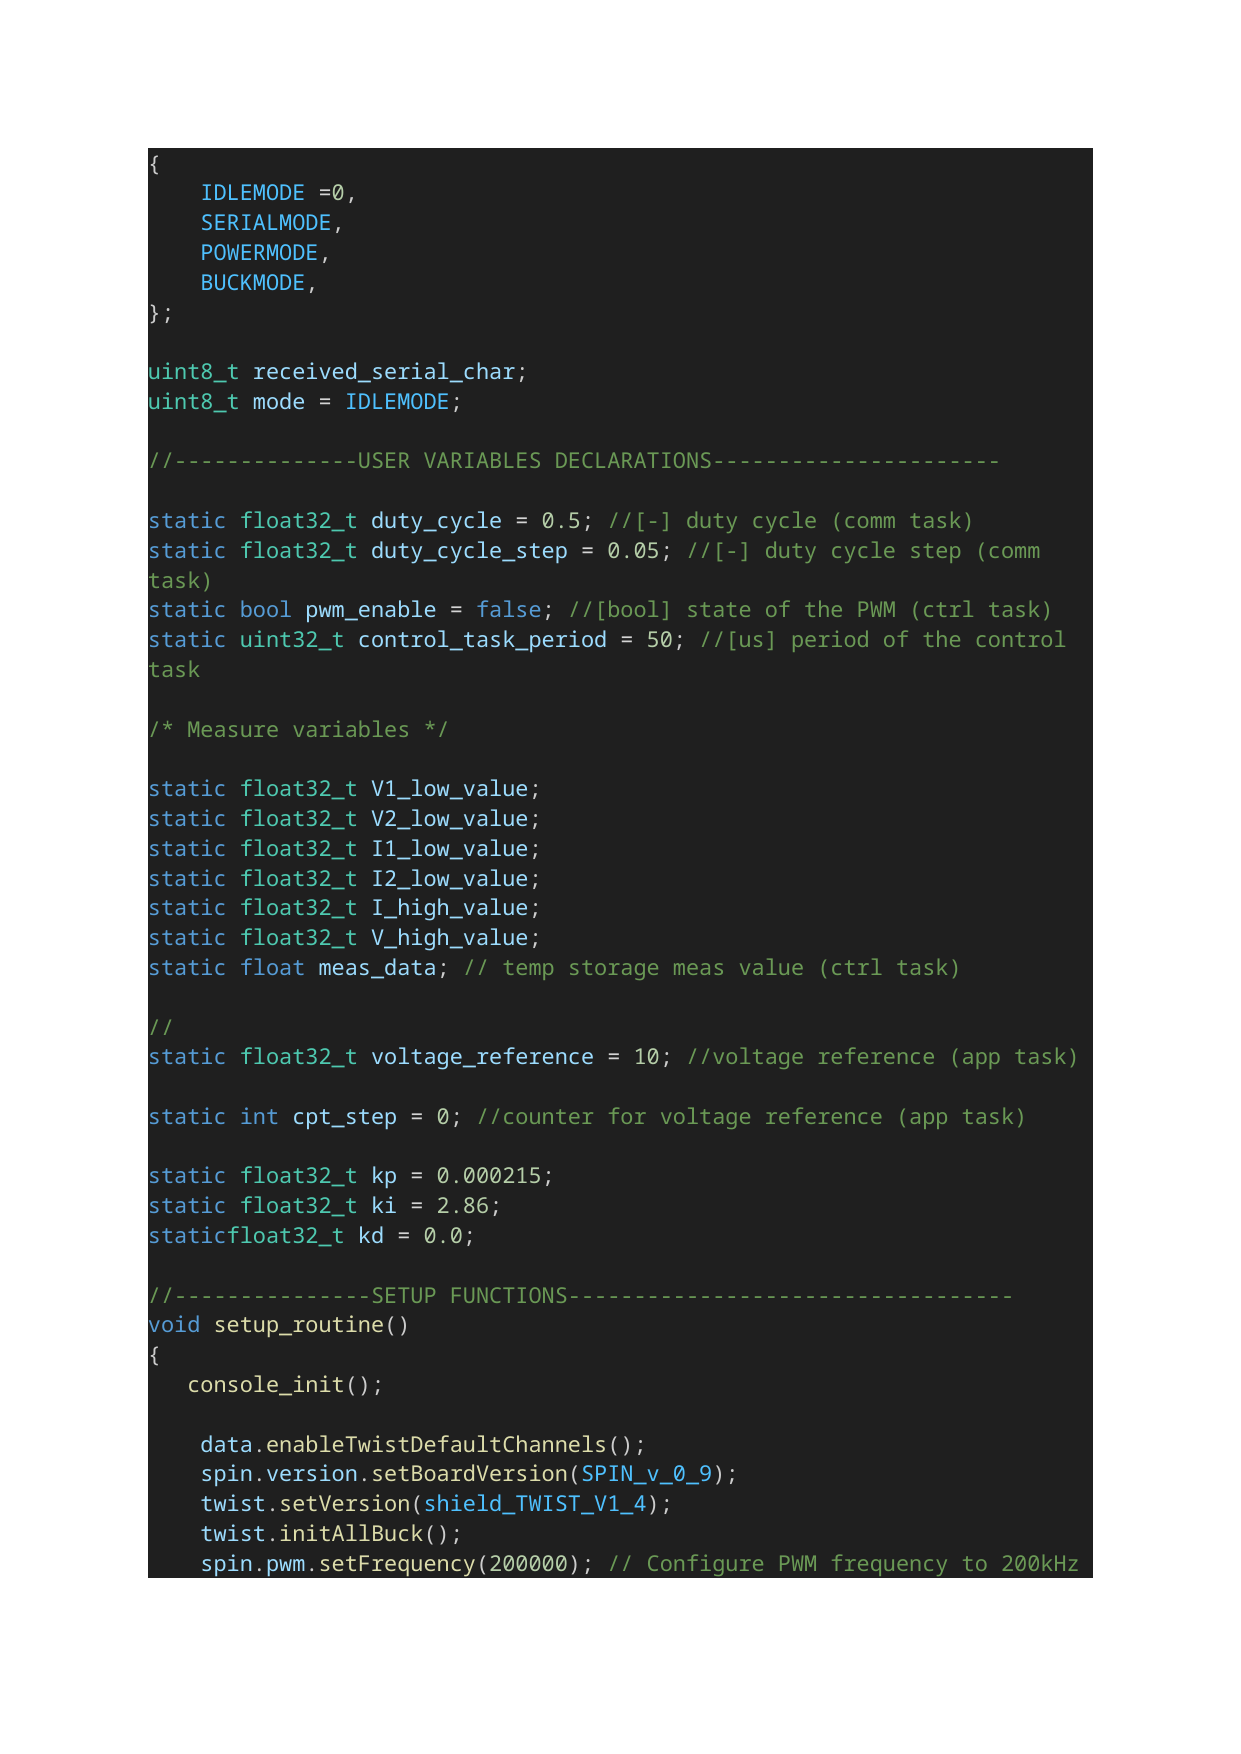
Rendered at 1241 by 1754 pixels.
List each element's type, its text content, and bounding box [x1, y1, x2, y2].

text static float32_t duty_cycle_step = 0.05; //[-] duty cycle step (comm task) [148, 535, 1093, 594]
text twist.initAllBuck(); [148, 1518, 1093, 1548]
text spin.version.setBoardVersion(SPIN_v_0_9); [148, 1458, 1093, 1488]
text { [148, 1339, 1093, 1369]
text static float32_t duty_cycle = 0.5; //[-] duty cycle (comm task) [148, 505, 1093, 535]
text uint8_t mode = IDLEMODE; [148, 386, 1093, 416]
text static float32_t V1_low_value; [148, 773, 1093, 803]
text spin.pwm.setFrequency(200000); // Configure PWM frequency to 200kHz [148, 1548, 1093, 1578]
text void setup_routine() [148, 1309, 1093, 1339]
text static float32_t I_high_value; [148, 892, 1093, 922]
text // [148, 1012, 1093, 1041]
text IDLEMODE =0, [148, 177, 1093, 207]
text static float32_t voltage_reference = 10; //voltage reference (app task) [148, 1041, 1093, 1071]
text }; [148, 297, 1093, 326]
text data.enableTwistDefaultChannels(); [148, 1429, 1093, 1458]
text static float32_t I1_low_value; [148, 833, 1093, 863]
text uint8_t received_serial_char; [148, 356, 1093, 386]
text /* Measure variables */ [148, 714, 1093, 743]
text BUCKMODE, [148, 267, 1093, 297]
text static float32_t ki = 2.86; [148, 1190, 1093, 1220]
text static float32_t kp = 0.000215; [148, 1161, 1093, 1190]
text static float32_t V_high_value; [148, 922, 1093, 952]
text static float32_t I2_low_value; [148, 863, 1093, 892]
text static uint32_t control_task_period = 50; //[us] period of the control task [148, 624, 1093, 684]
text static float meas_data; // temp storage meas value (ctrl task) [148, 952, 1093, 982]
text { [148, 148, 1093, 177]
text twist.setVersion(shield_TWIST_V1_4); [148, 1488, 1093, 1518]
text static float32_t V2_low_value; [148, 803, 1093, 833]
text POWERMODE, [148, 237, 1093, 267]
text //---------------SETUP FUNCTIONS---------------------------------- [148, 1280, 1093, 1309]
text static int cpt_step = 0; //counter for voltage reference (app task) [148, 1101, 1093, 1131]
text staticfloat32_t kd = 0.0; [148, 1220, 1093, 1250]
text console_init(); [148, 1369, 1093, 1399]
text static bool pwm_enable = false; //[bool] state of the PWM (ctrl task) [148, 594, 1093, 624]
text SERIALMODE, [148, 207, 1093, 237]
text //--------------USER VARIABLES DECLARATIONS---------------------- [148, 446, 1093, 475]
